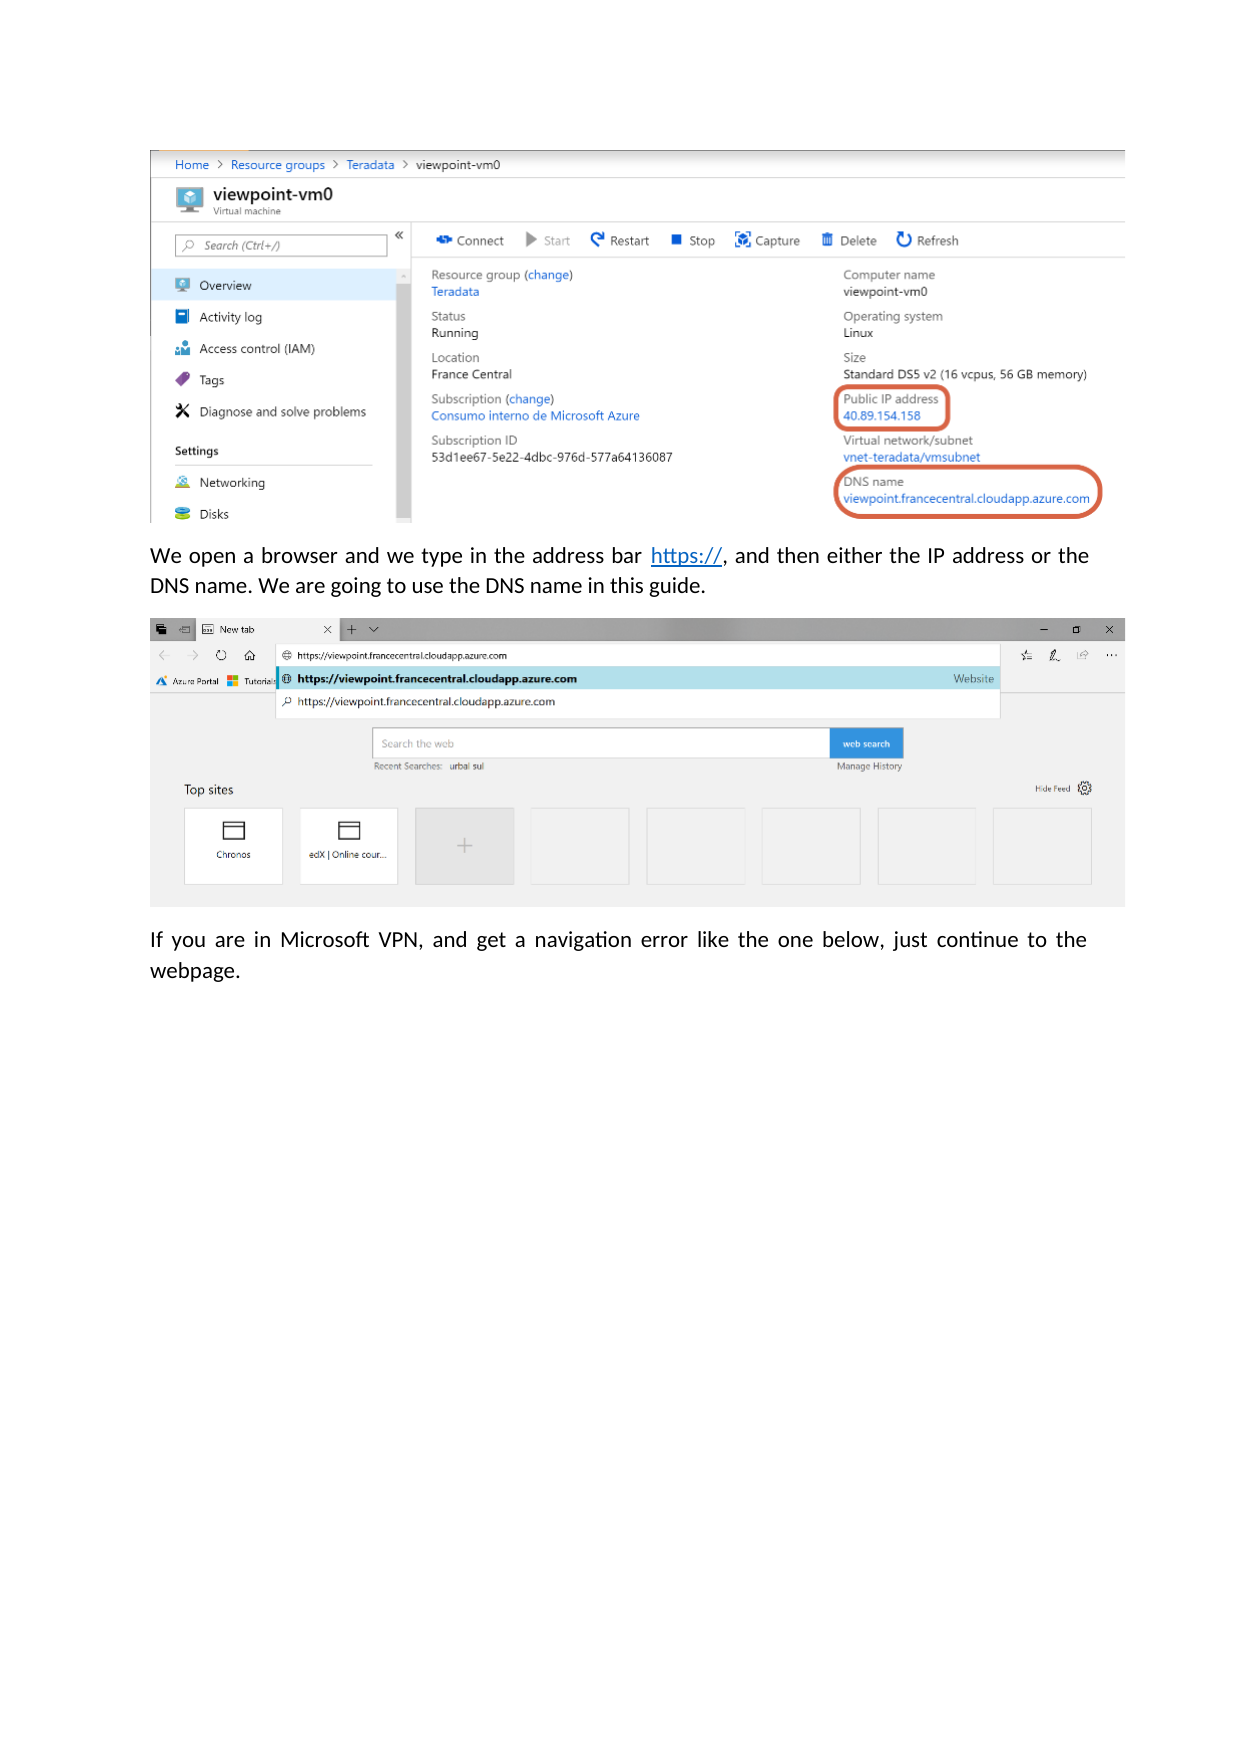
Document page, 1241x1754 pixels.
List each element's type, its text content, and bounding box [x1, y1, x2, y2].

text If you are in Microsoft VPN, and get a navigation error like the one below, just continue to the webpage. [150, 926, 1090, 984]
picture [150, 150, 1125, 523]
text We open a browser and we type in the address bar https://, and then either the IP address or the DNS name. We are going to use the DNS name in this guide. [150, 541, 1090, 599]
picture [150, 618, 1125, 907]
